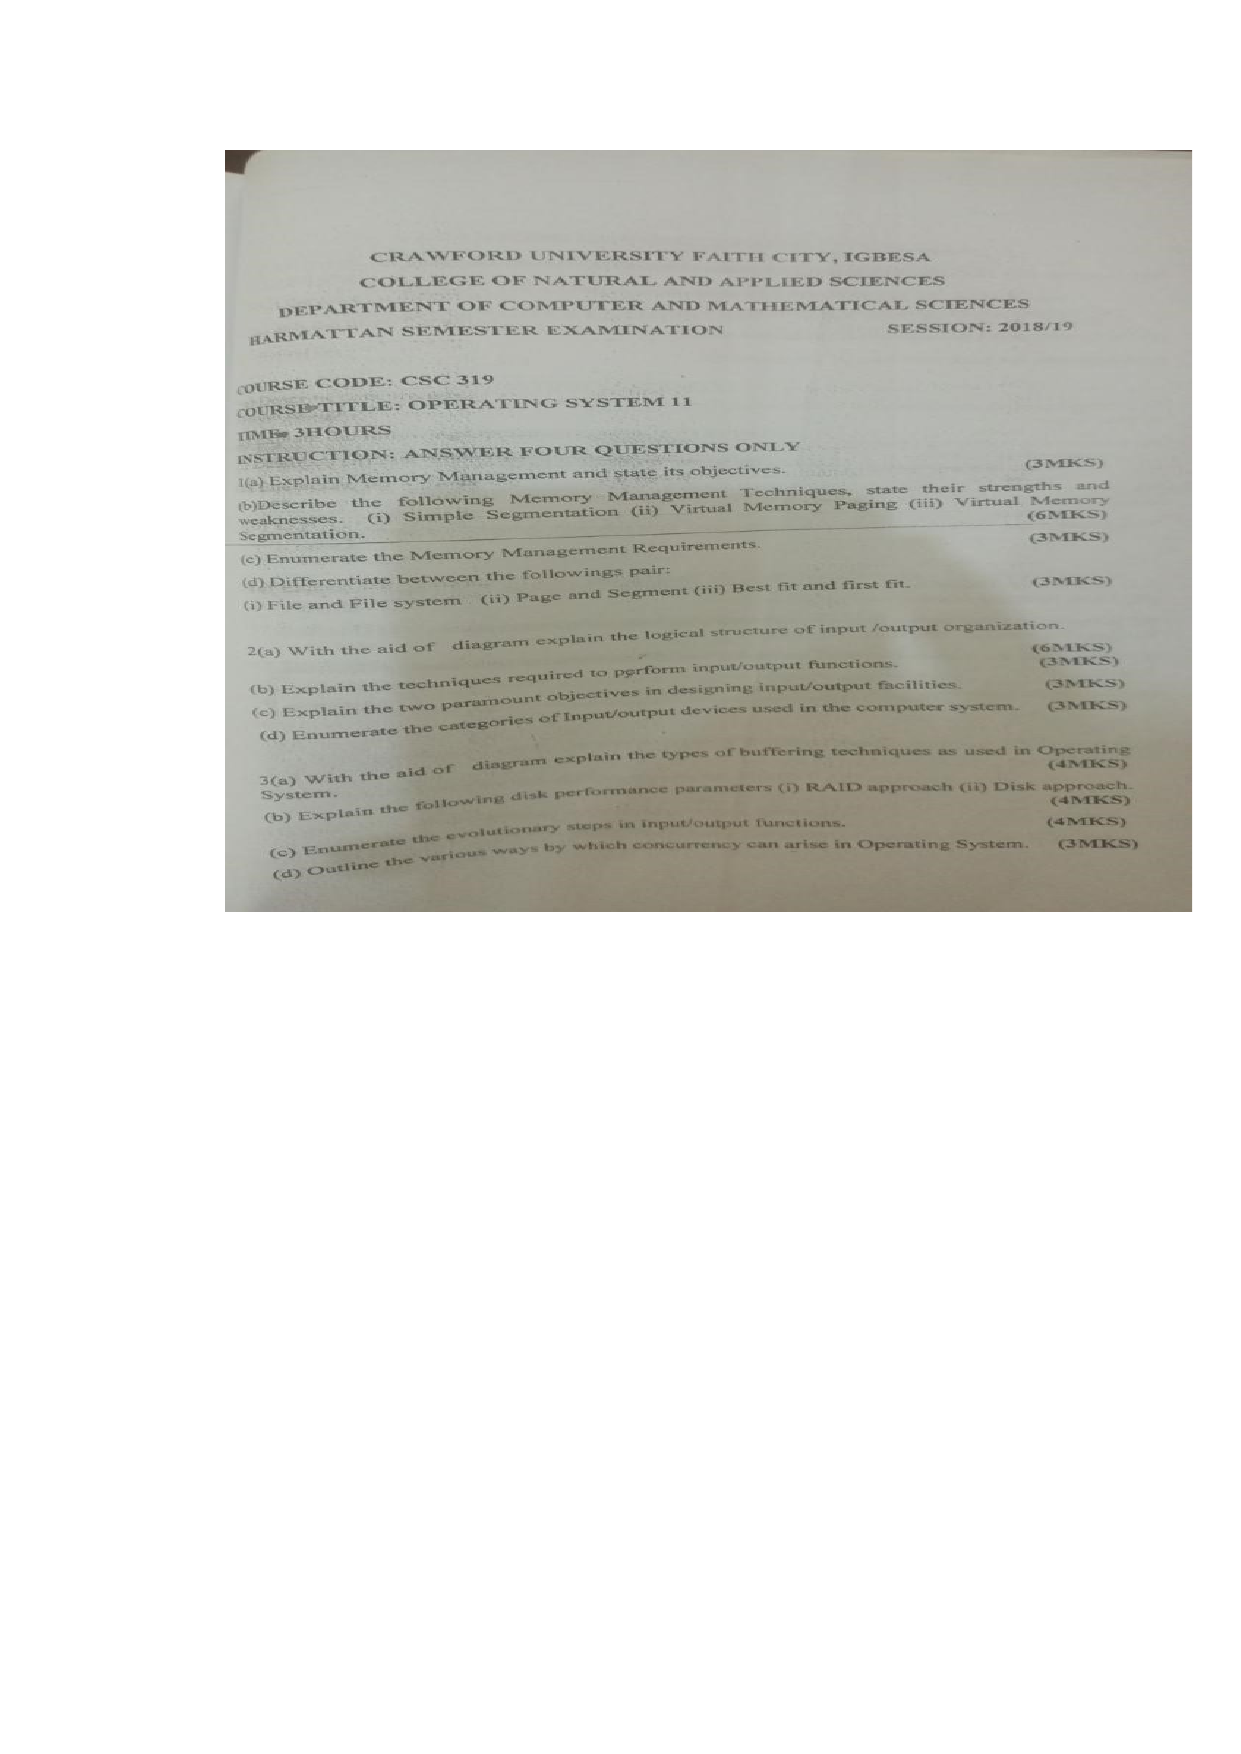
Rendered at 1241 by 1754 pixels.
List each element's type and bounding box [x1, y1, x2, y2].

picture [225, 150, 1193, 912]
